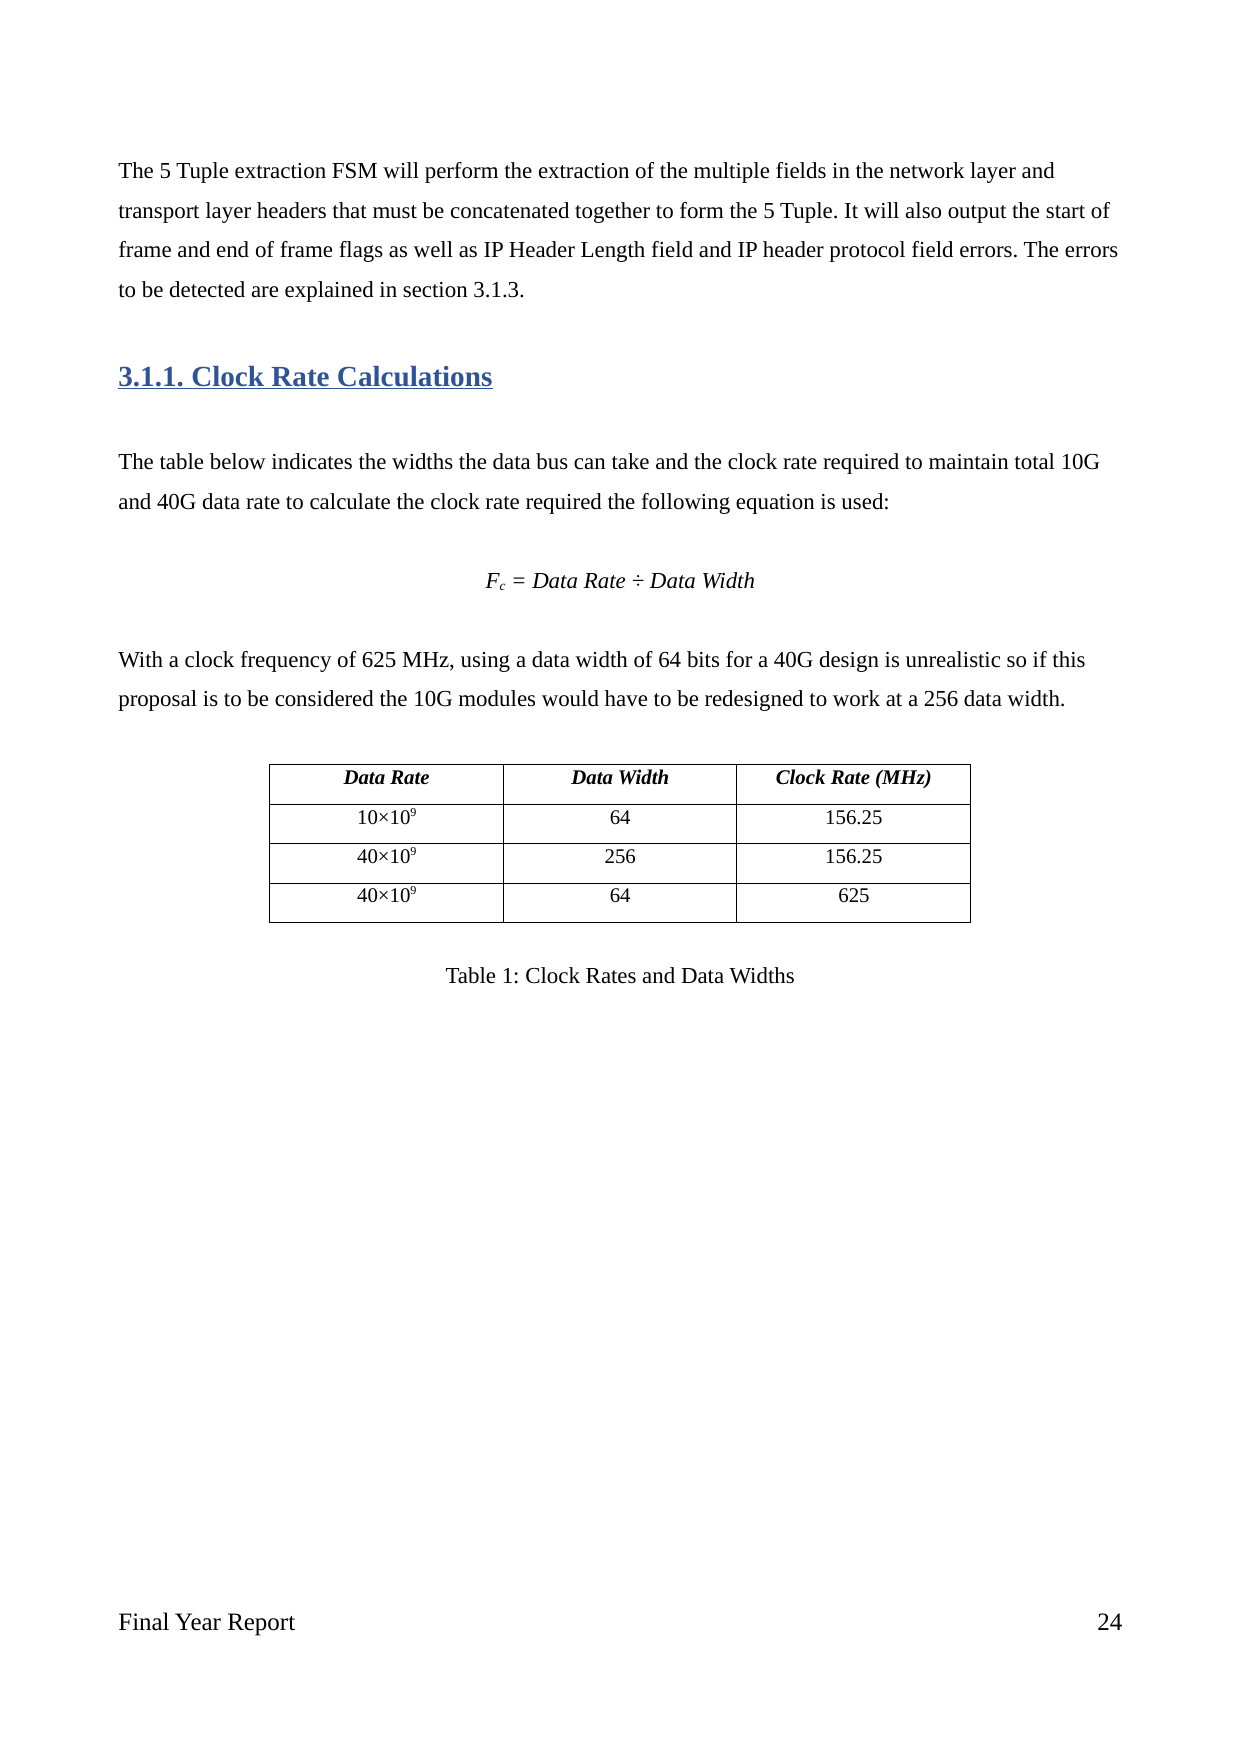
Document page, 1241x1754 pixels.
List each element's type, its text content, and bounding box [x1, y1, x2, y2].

text The table below indicates the widths the data bus can take and the clock rate required to maintain total 10G and 40G data rate to calculate the clock rate required the following equation is used: [118, 448, 1122, 514]
table_cell 256 [504, 844, 736, 882]
table_header Data Rate [270, 765, 503, 804]
table_cell 156.25 [737, 805, 970, 843]
table_cell 156.25 [737, 844, 970, 882]
text 3.1.1. Clock Rate Calculations [118, 359, 1122, 392]
text Fc = Data Rate ÷ Data Width [118, 567, 1122, 593]
text With a clock frequency of 625 MHz, using a data width of 64 bits for a 40G design is unrealistic so if this proposal is to be considered the 10G modules would have to be redesigned to work at a 256 data width. [118, 646, 1122, 712]
text Table 1: Clock Rates and Data Widths [118, 962, 1122, 989]
table_header Data Width [504, 765, 736, 804]
table_cell 64 [504, 805, 736, 843]
text The 5 Tuple extraction FSM will perform the extraction of the multiple fields in the network layer and transport layer headers that must be concatenated together to form the 5 Tuple. It will also output the start of frame and end of frame flags as well as IP Header Length field and IP header protocol field errors. The errors to be detected are explained in section 3.1.3. [118, 158, 1122, 302]
table_cell 40×109 [270, 844, 503, 882]
table_header Clock Rate (MHz) [737, 765, 970, 804]
table_cell 40×109 [270, 884, 503, 922]
table_cell 64 [504, 884, 736, 922]
table_cell 10×109 [270, 805, 503, 843]
table_cell 625 [737, 884, 970, 922]
